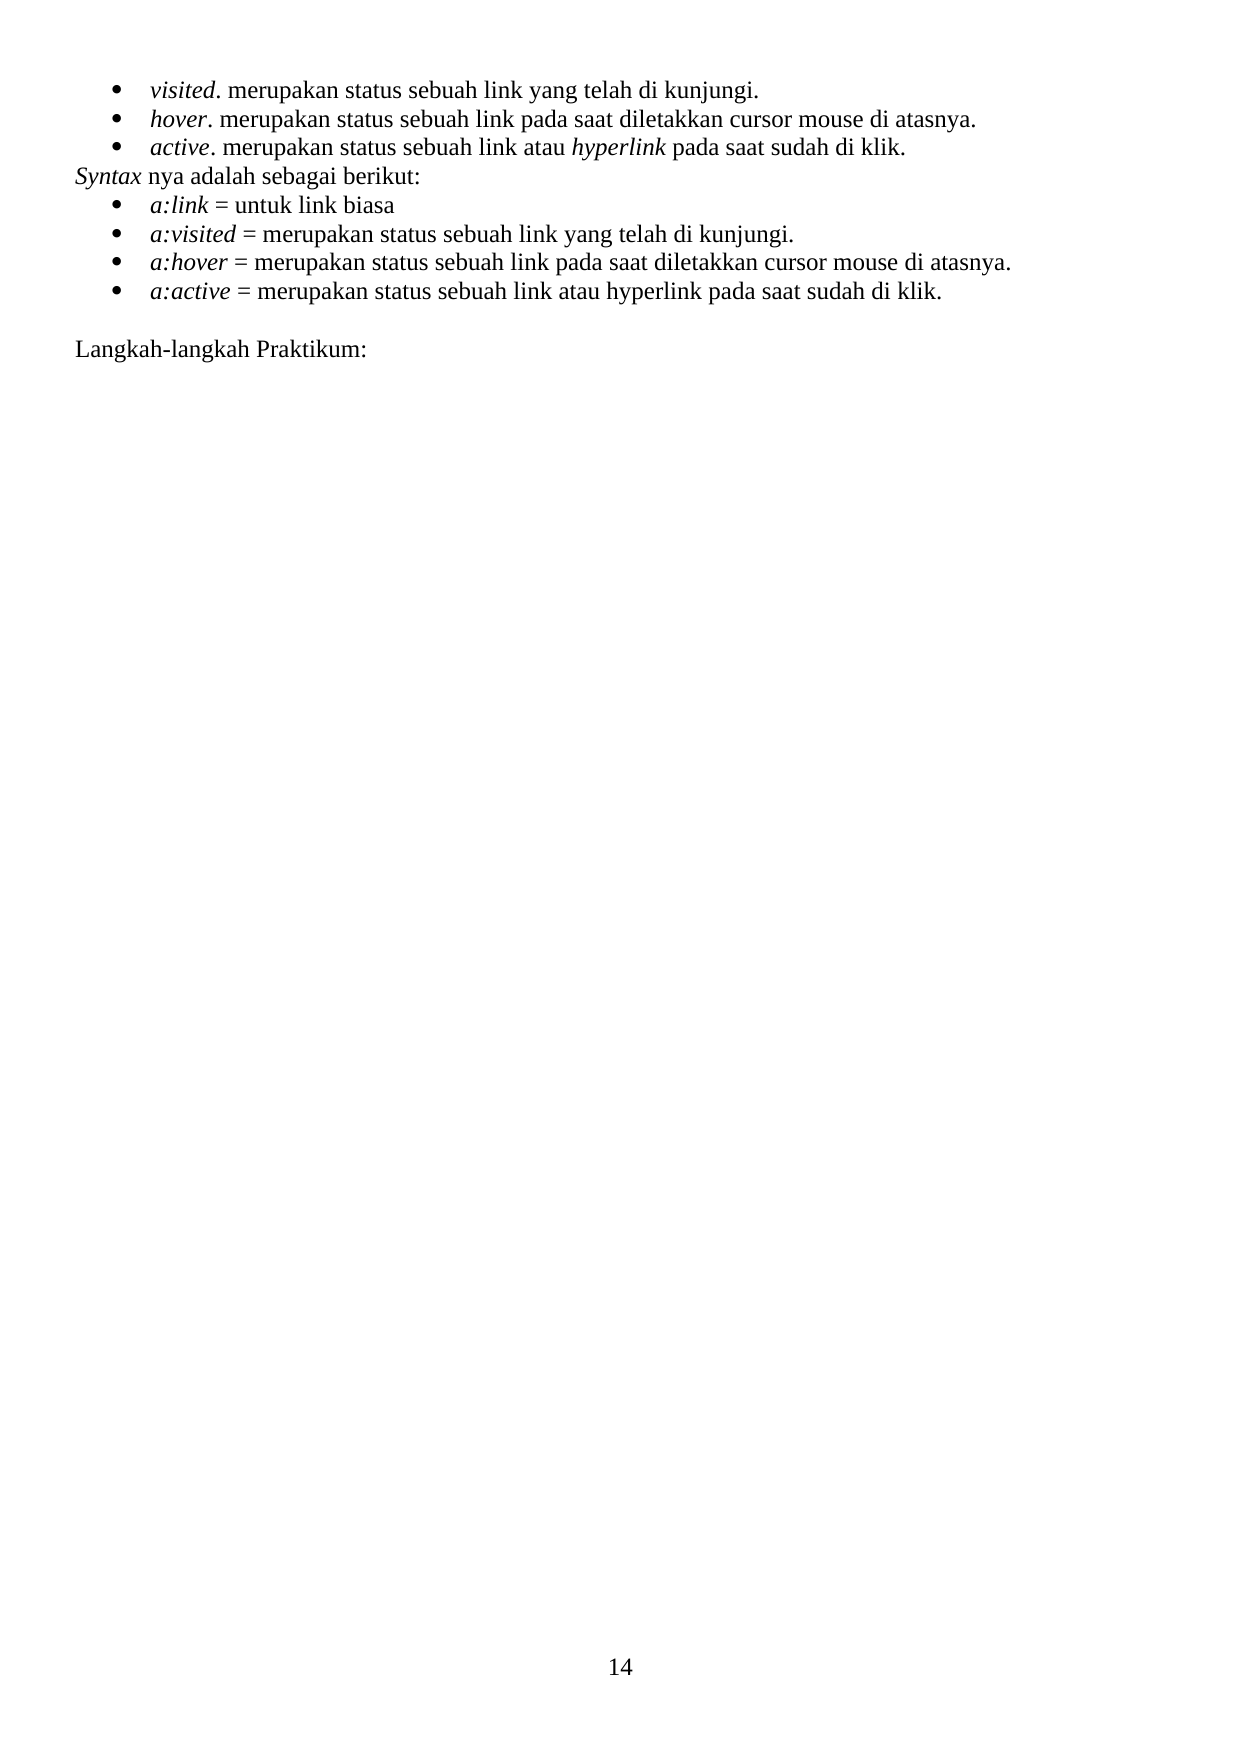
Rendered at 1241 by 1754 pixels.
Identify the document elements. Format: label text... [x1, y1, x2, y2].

list a:link = untuk link biasa [112, 190, 1165, 219]
list active. merupakan status sebuah link atau hyperlink pada saat sudah di klik. [112, 132, 1165, 161]
list visited. merupakan status sebuah link yang telah di kunjungi. [112, 75, 1165, 104]
list a:hover = merupakan status sebuah link pada saat diletakkan cursor mouse di atasnya. [112, 247, 1165, 276]
list a:visited = merupakan status sebuah link yang telah di kunjungi. [112, 219, 1165, 247]
list a:active = merupakan status sebuah link atau hyperlink pada saat sudah di klik. [112, 276, 1165, 305]
text Langkah-langkah Praktikum: [75, 334, 1165, 362]
text Syntax nya adalah sebagai berikut: [75, 161, 1165, 190]
list hover. merupakan status sebuah link pada saat diletakkan cursor mouse di atasnya. [112, 104, 1165, 132]
